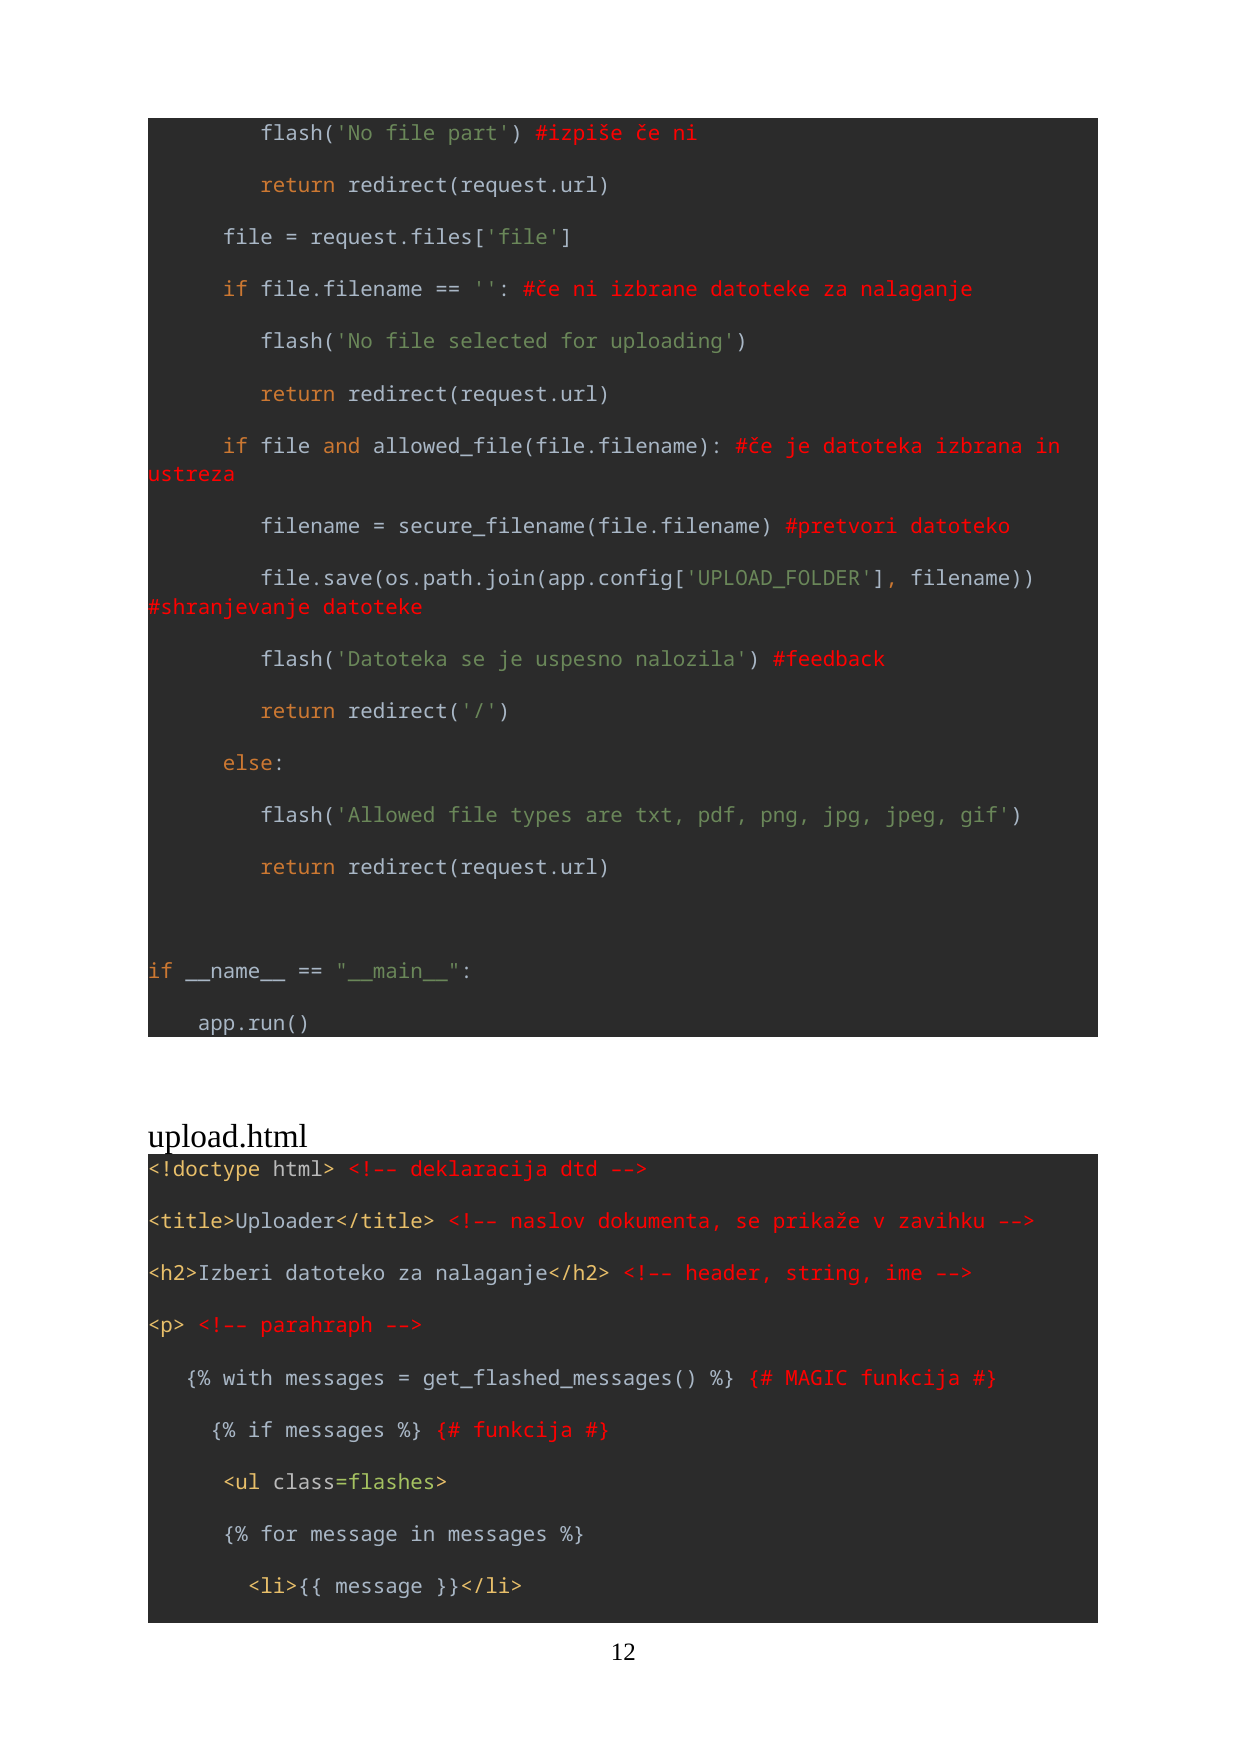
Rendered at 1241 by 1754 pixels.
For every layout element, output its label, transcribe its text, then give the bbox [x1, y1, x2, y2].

text if __name__ == "__main__": [148, 956, 1098, 1008]
text <title>Uploader</title> <!–– naslov dokumenta, se prikaže v zavihku ––> [148, 1206, 1098, 1258]
text {% with messages = get_flashed_messages() %} {# MAGIC funkcija #} [148, 1363, 1098, 1415]
text filename = secure_filename(file.filename) #pretvori datoteko [148, 511, 1098, 563]
text if file and allowed_file(file.filename): #če je datoteka izbrana in ustreza [148, 431, 1098, 511]
text return redirect('/') [148, 696, 1098, 748]
text if file.filename == '': #če ni izbrane datoteke za nalaganje [148, 274, 1098, 327]
text flash('Allowed file types are txt, pdf, png, jpg, jpeg, gif') [148, 800, 1098, 852]
text return redirect(request.url) [148, 170, 1098, 222]
text <p> <!–– parahraph ––> [148, 1311, 1098, 1363]
text file = request.files['file'] [148, 222, 1098, 274]
text <li>{{ message }}</li> [148, 1571, 1098, 1623]
text flash('No file selected for uploading') [148, 327, 1098, 379]
text return redirect(request.url) [148, 379, 1098, 431]
text app.run() [148, 1008, 1098, 1037]
text return redirect(request.url) [148, 852, 1098, 904]
text flash('No file part') #izpiše če ni [148, 118, 1098, 170]
text {% for message in messages %} [148, 1519, 1098, 1571]
text <!doctype html> <!–– deklaracija dtd ––> [148, 1154, 1098, 1206]
text <ul class=flashes> [148, 1467, 1098, 1519]
text {% if messages %} {# funkcija #} [148, 1415, 1098, 1467]
text else: [148, 748, 1098, 800]
text <h2>Izberi datoteko za nalaganje</h2> <!–– header, string, ime ––> [148, 1258, 1098, 1311]
text upload.html [148, 1116, 1098, 1154]
text flash('Datoteka se je uspesno nalozila') #feedback [148, 644, 1098, 696]
text file.save(os.path.join(app.config['UPLOAD_FOLDER'], filename)) #shranjevanje datoteke [148, 563, 1098, 644]
